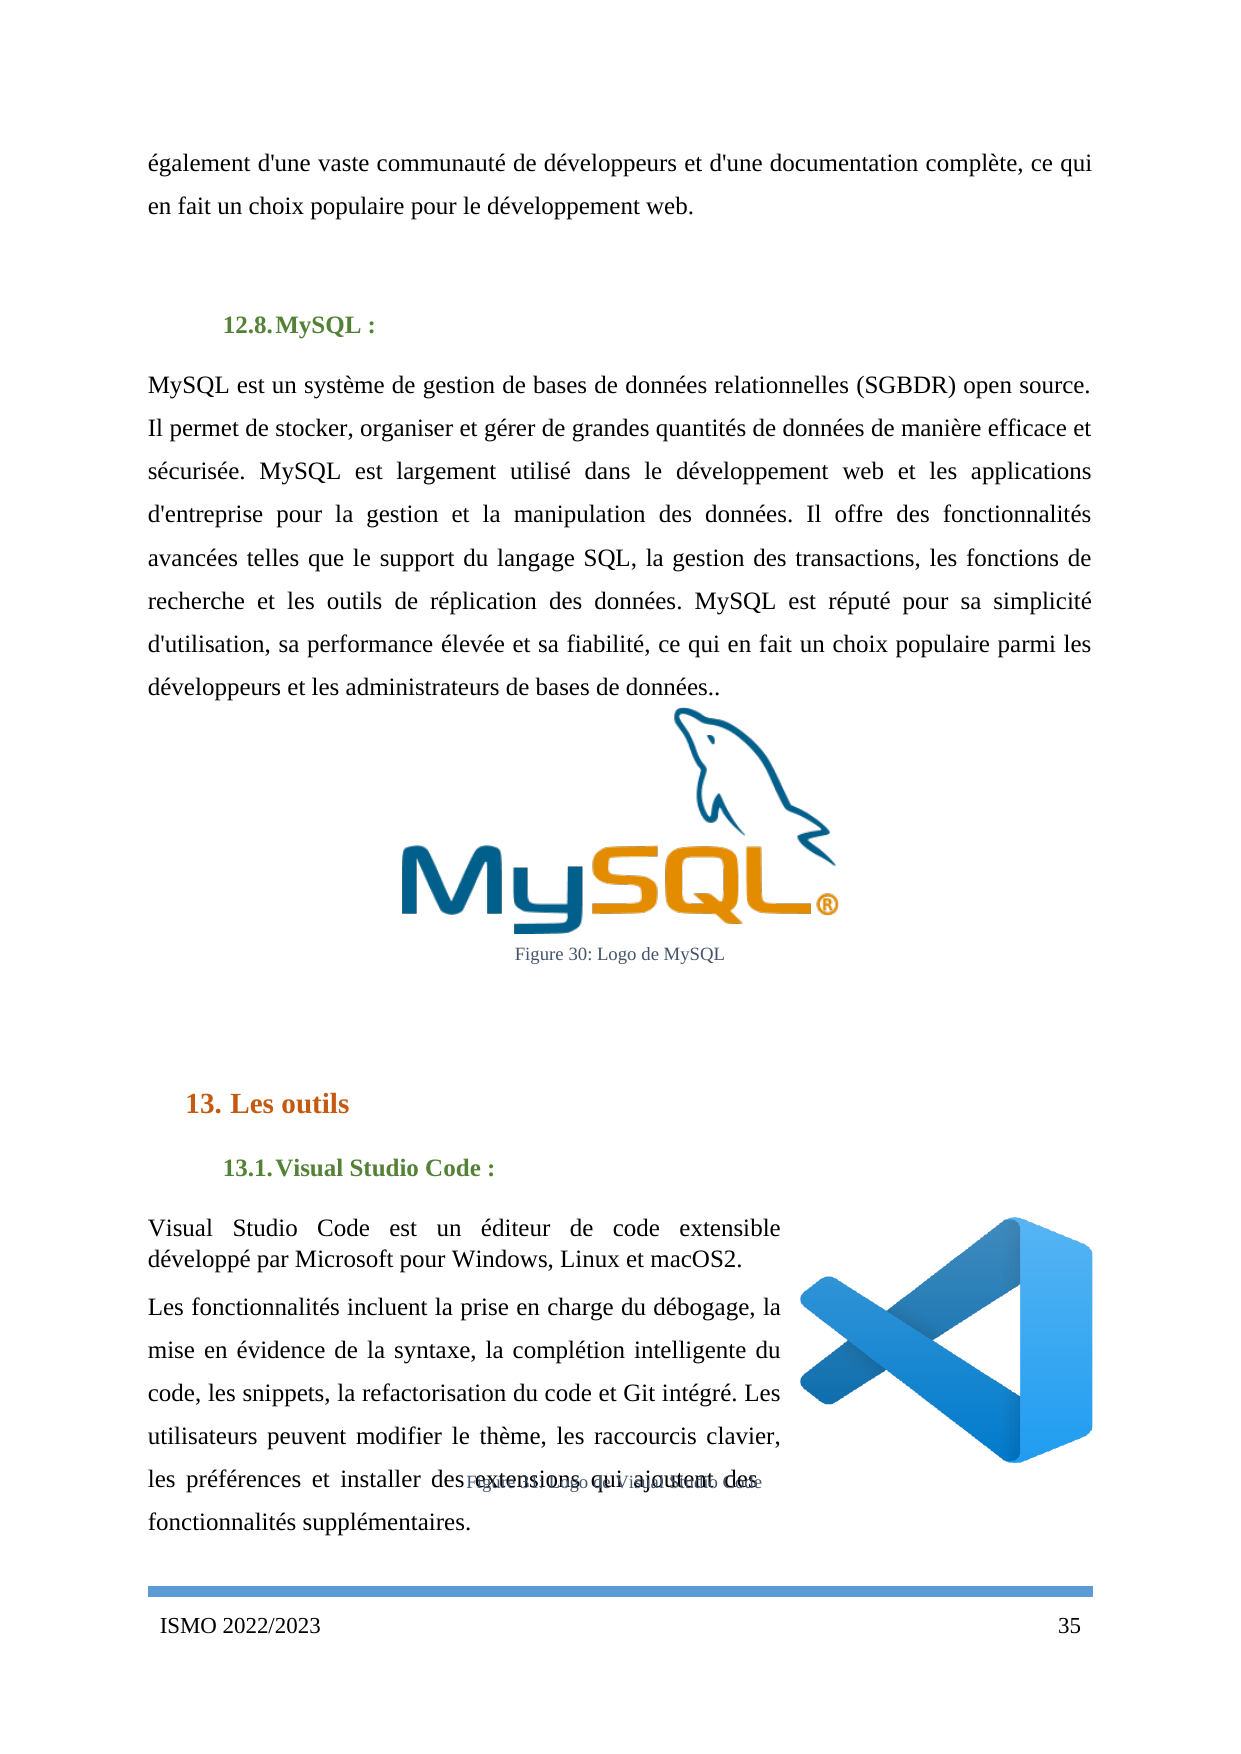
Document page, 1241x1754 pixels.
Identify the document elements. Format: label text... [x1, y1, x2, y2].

picture [401, 707, 839, 934]
subtitle Visual Studio Code : [223, 1153, 1093, 1182]
text Les fonctionnalités incluent la prise en charge du débogage, la mise en évidence de la syntaxe, la complétion intelligente du code, les snippets, la refactorisation du code et Git intégré. Les utilisateurs peuvent modifier le thème, les raccourcis clavier, les préférences et installer des extensions qui ajoutent des fonctionnalités supplémentaires. [148, 1292, 1093, 1536]
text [148, 148, 1093, 219]
subtitle MySQL : [223, 310, 1093, 339]
text Visual Studio Code est un éditeur de code extensible développé par Microsoft pour Windows, Linux et macOS2. [148, 1213, 1093, 1273]
picture [800, 1217, 1093, 1463]
subtitle Les outils [185, 1086, 1093, 1120]
text MySQL est un système de gestion de bases de données relationnelles (SGBDR) open source. Il permet de stocker, organiser et gérer de grandes quantités de données de manière efficace et sécurisée. MySQL est largement utilisé dans le développement web et les applications d'entreprise pour la gestion et la manipulation des données. Il offre des fonctionnalités avancées telles que le support du langage SQL, la gestion des transactions, les fonctions de recherche et les outils de réplication des données. MySQL est réputé pour sa simplicité d'utilisation, sa performance élevée et sa fiabilité, ce qui en fait un choix populaire parmi les développeurs et les administrateurs de bases de données.. [148, 370, 1093, 701]
